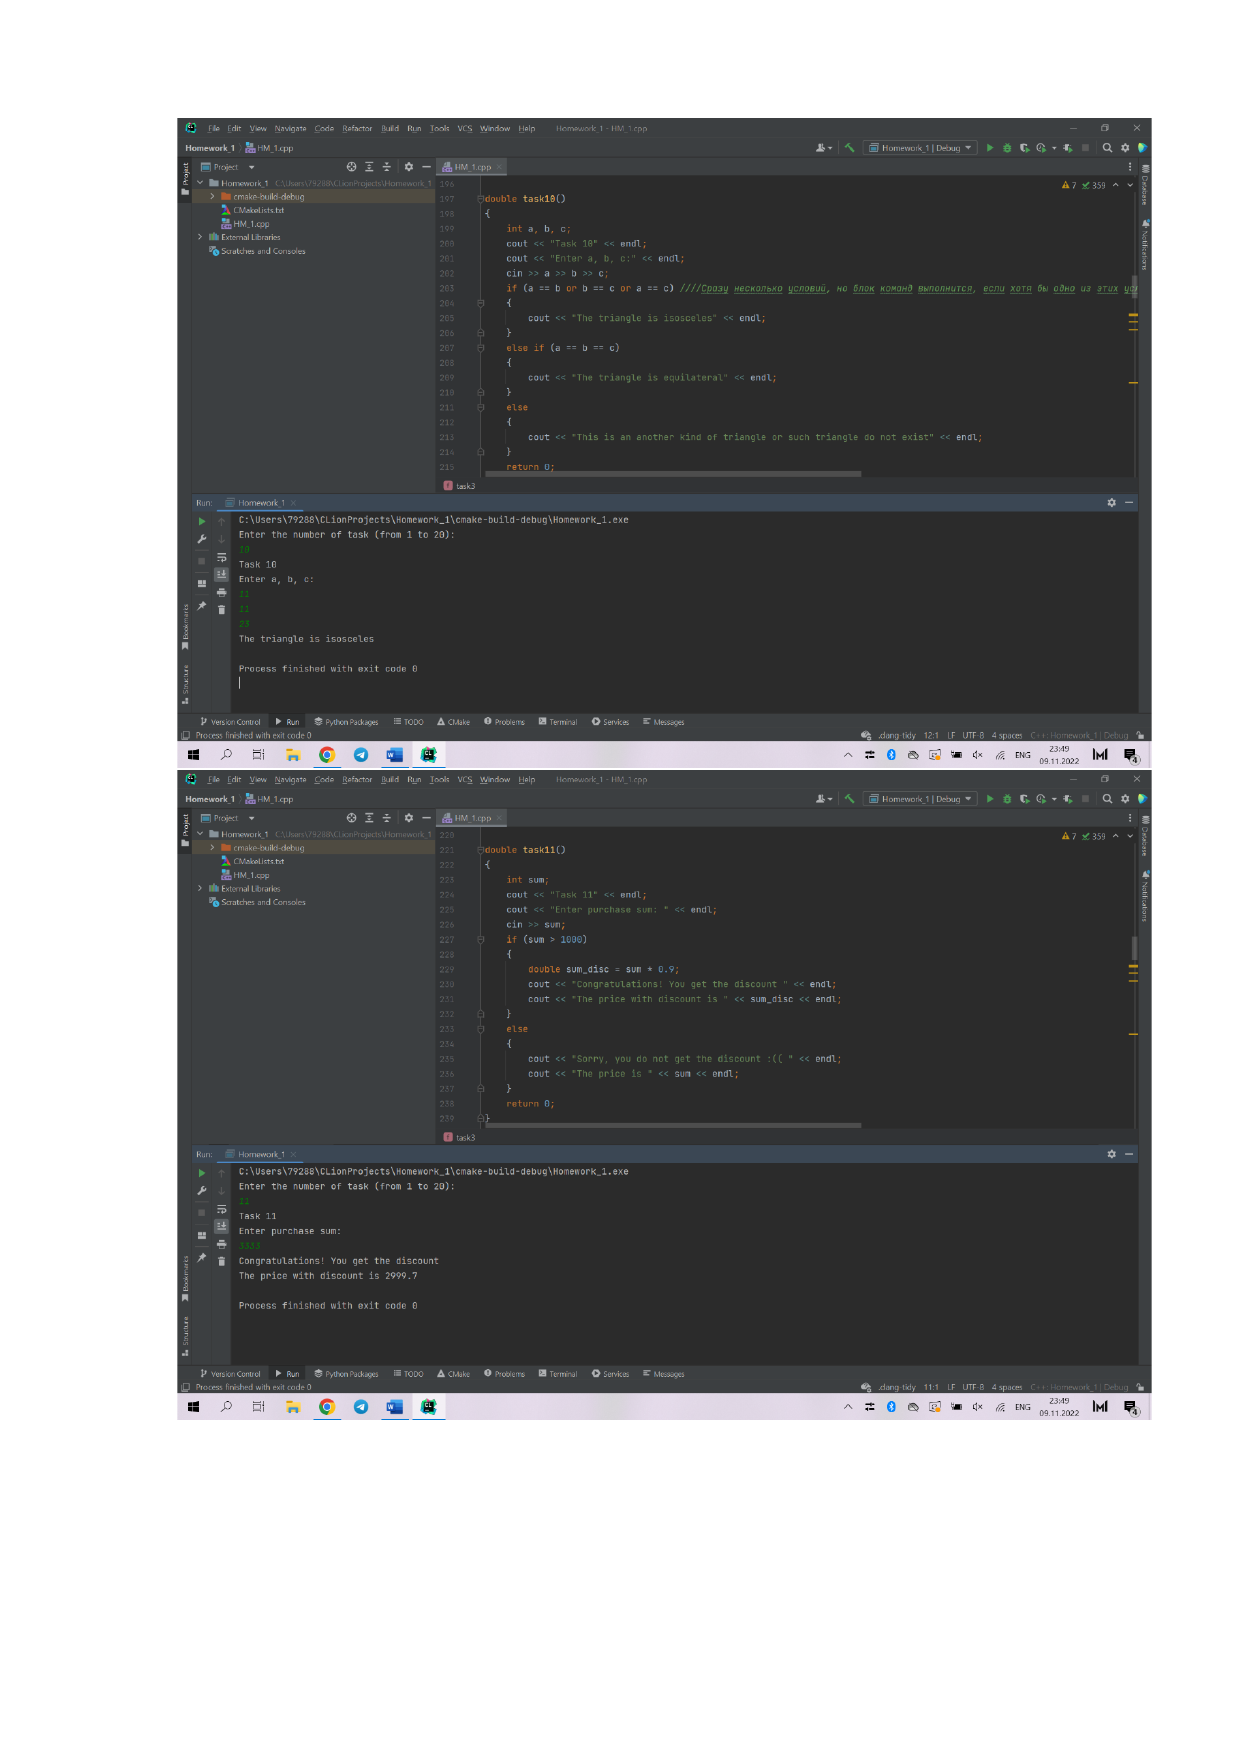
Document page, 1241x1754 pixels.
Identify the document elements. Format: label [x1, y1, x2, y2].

picture [177, 770, 1152, 1420]
picture [177, 118, 1152, 768]
